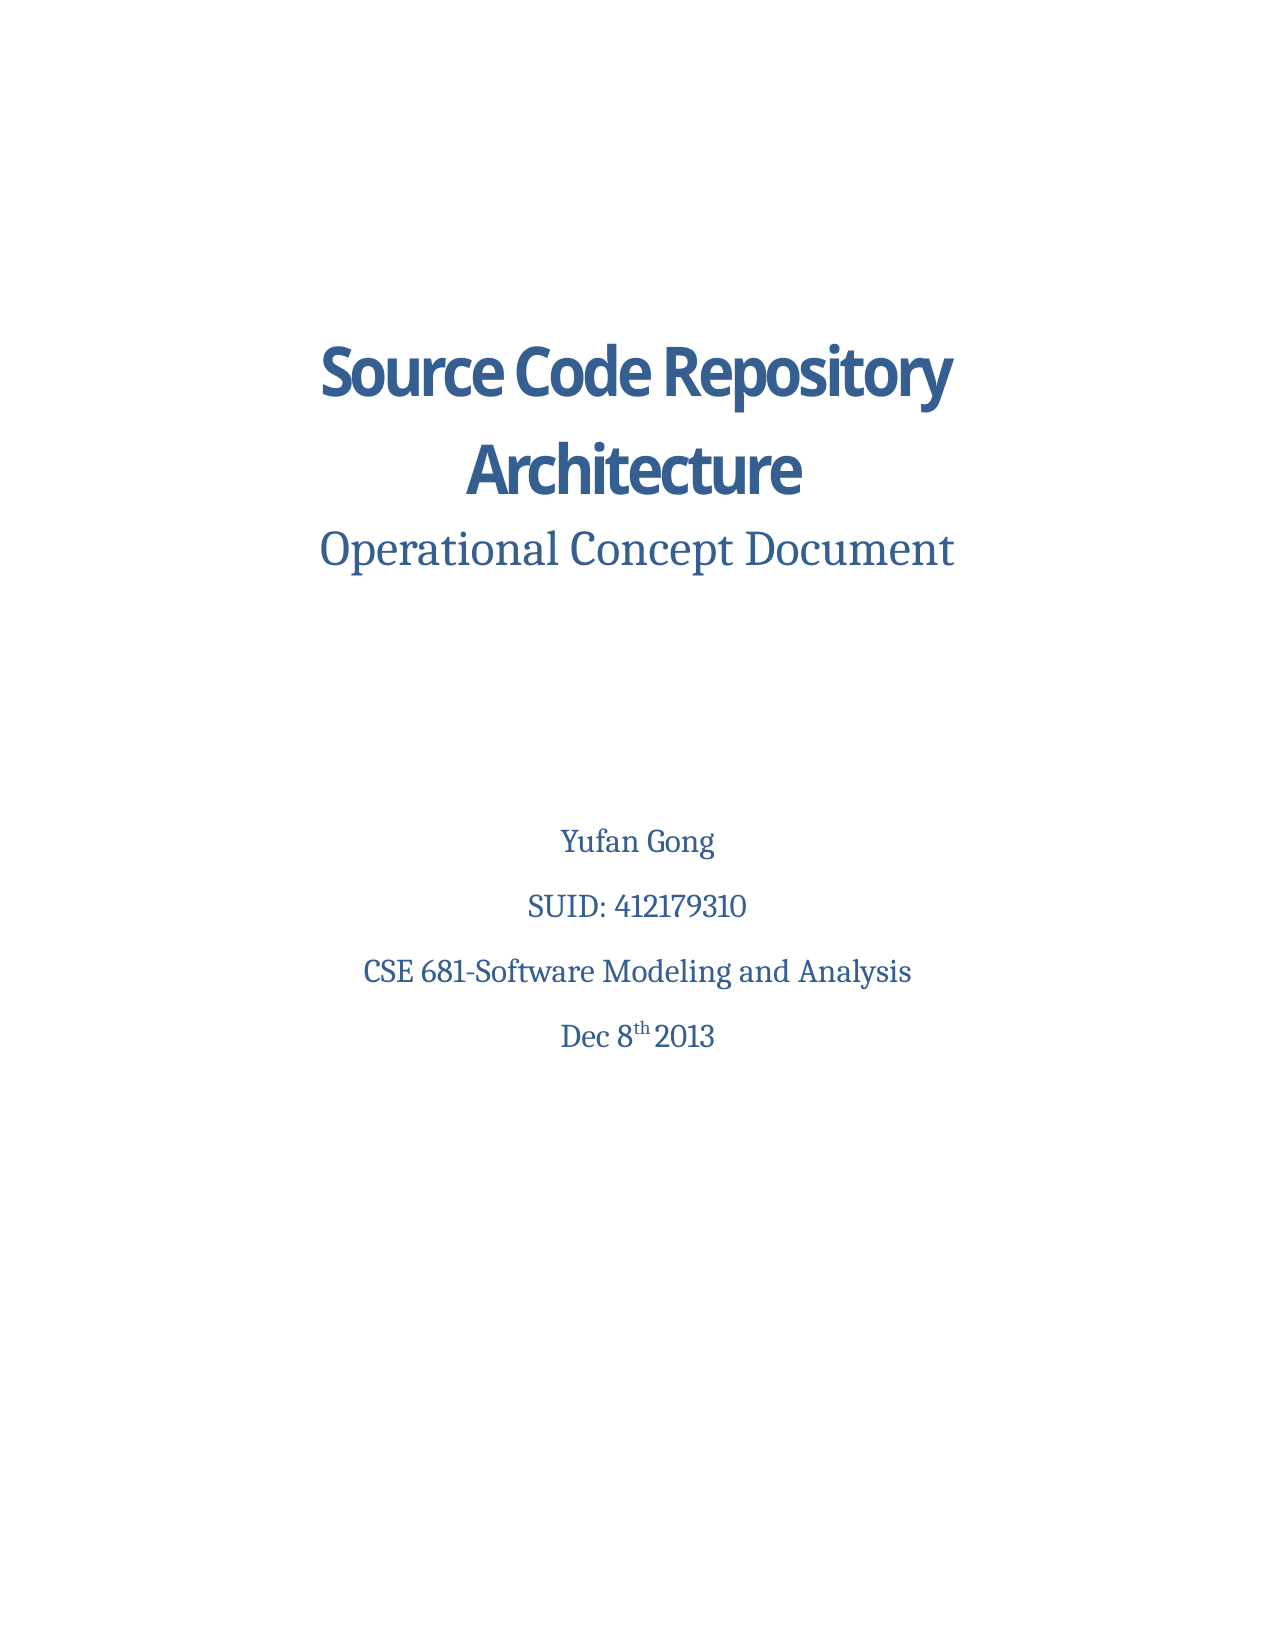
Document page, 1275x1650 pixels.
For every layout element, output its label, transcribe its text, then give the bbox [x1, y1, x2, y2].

text Yufan Gong [187, 809, 1087, 874]
text Source Code Repository Architecture [187, 321, 1087, 516]
text CSE 681-Software Modeling and Analysis [187, 939, 1087, 1004]
text SUID: 412179310 [187, 874, 1087, 939]
text Dec 8th 2013 [187, 1004, 1087, 1069]
text Operational Concept Document [187, 516, 1087, 581]
